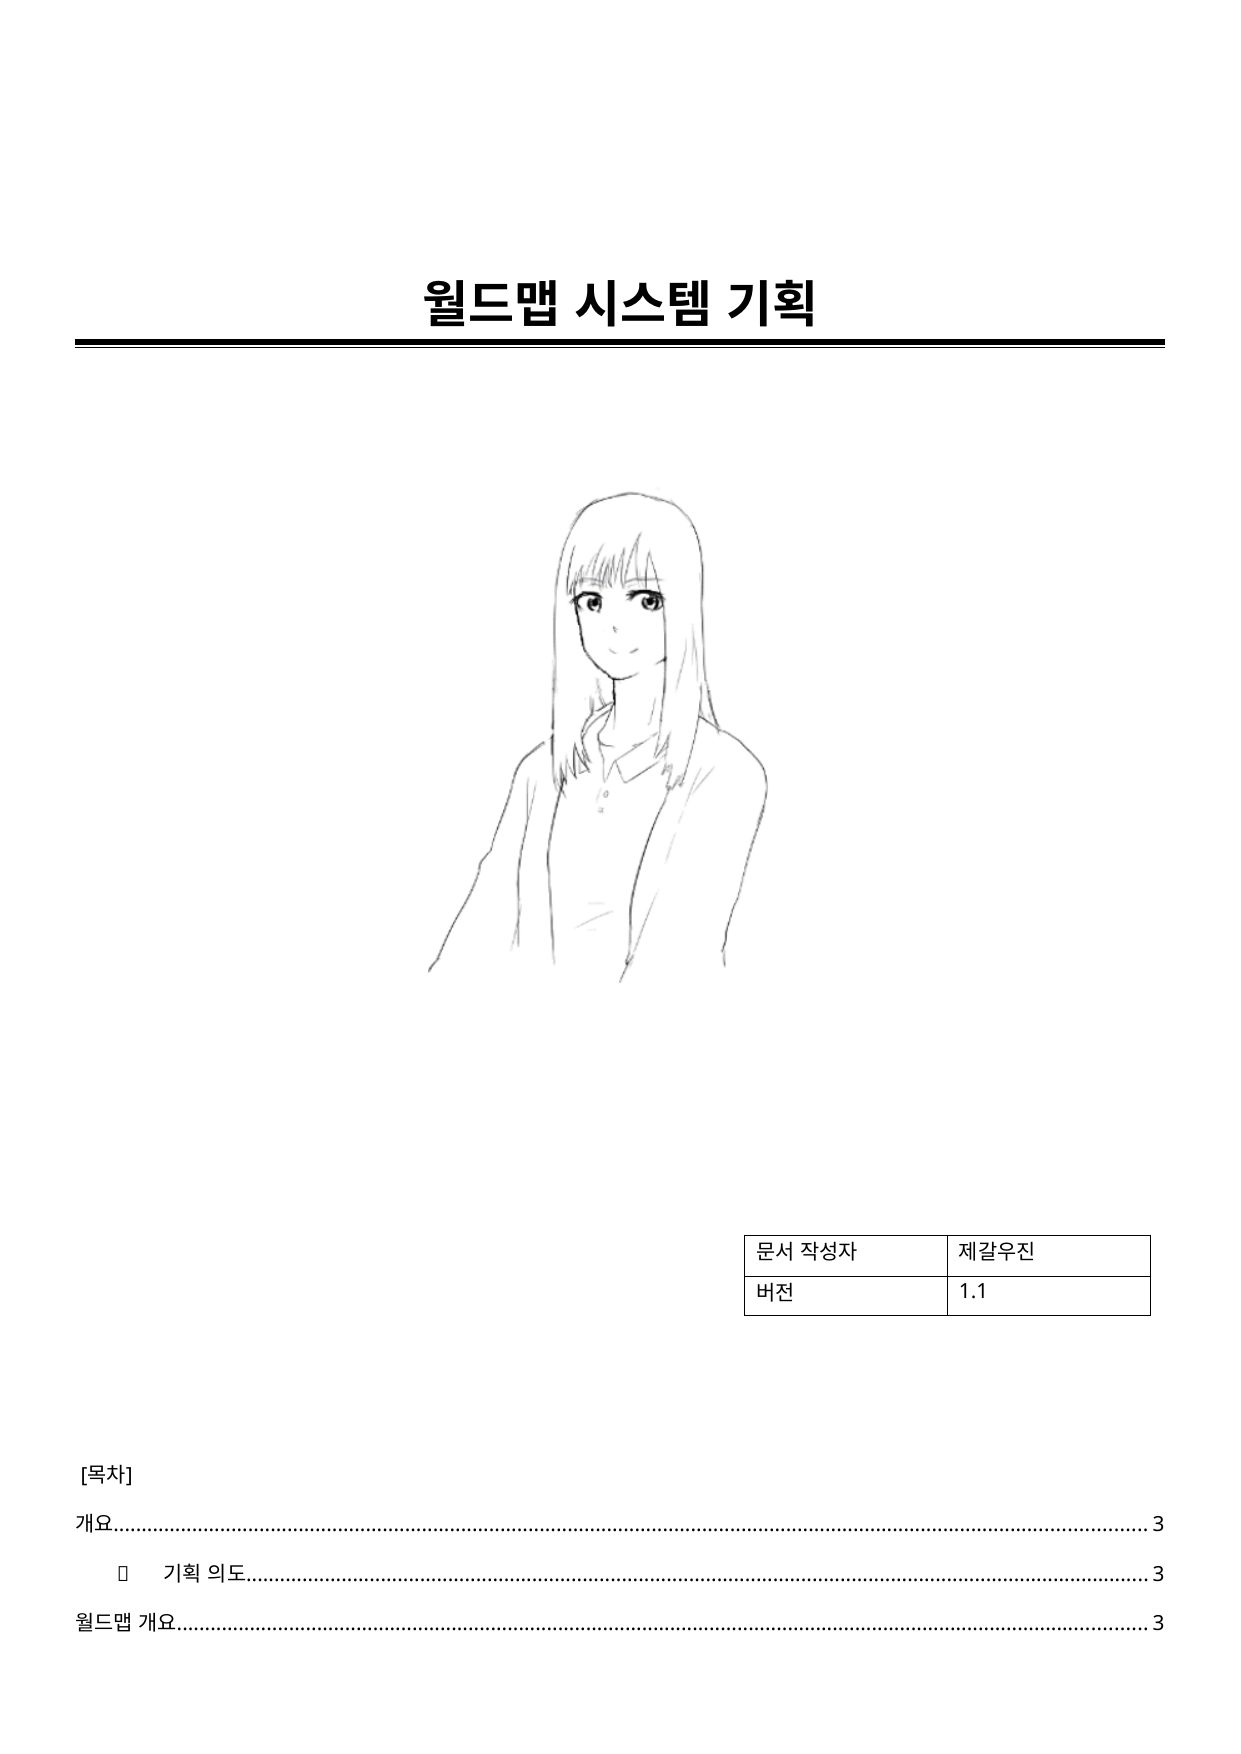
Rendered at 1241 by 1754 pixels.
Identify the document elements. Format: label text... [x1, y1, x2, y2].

text  기획 의도 3 [117, 1557, 1165, 1587]
text [목차] [75, 1458, 1165, 1488]
table_header 제갈우진 [948, 1236, 1150, 1276]
table_cell 1.1 [948, 1277, 1150, 1315]
text 개요 3 [75, 1507, 1165, 1538]
table_cell 버전 [745, 1277, 947, 1315]
text 월드맵 시스템 기획 [75, 264, 1165, 339]
table_header 문서 작성자 [745, 1236, 947, 1276]
picture [377, 466, 863, 998]
text 월드맵 개요 3 [75, 1606, 1165, 1637]
